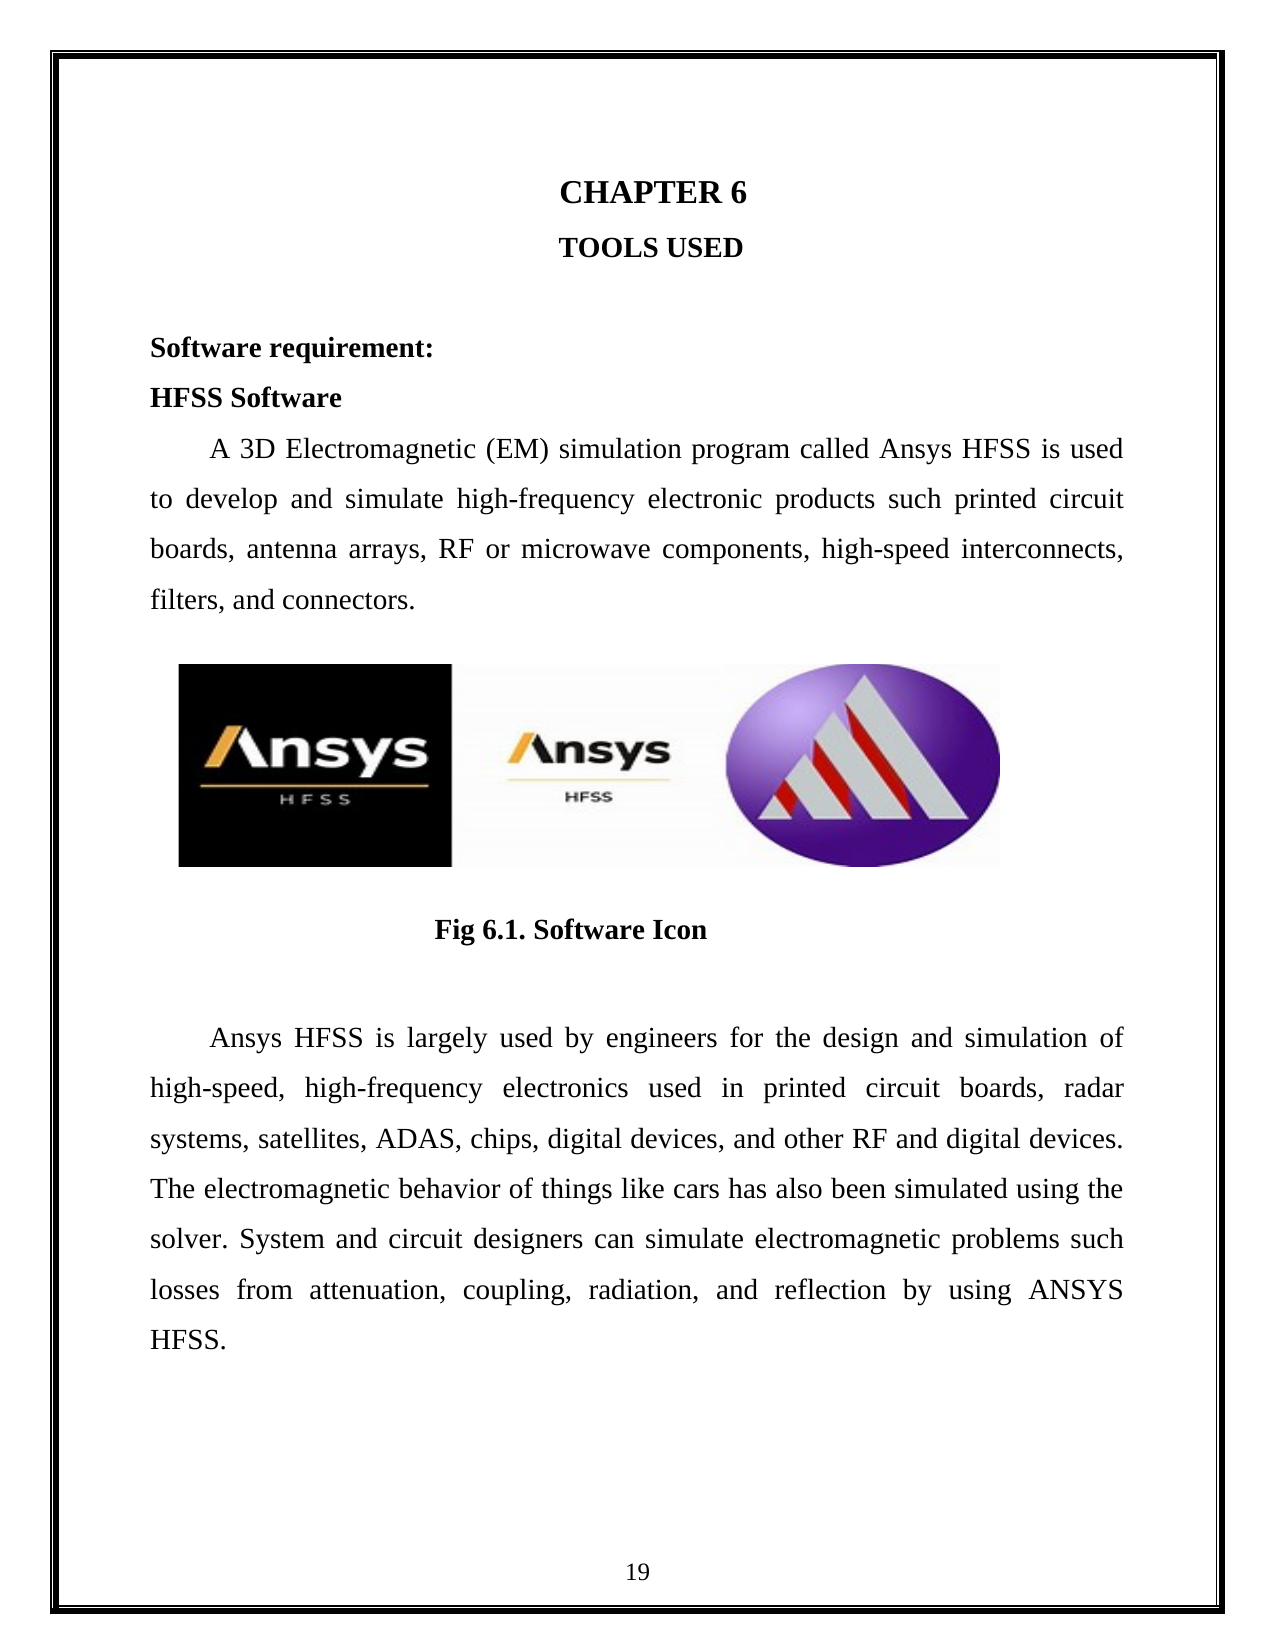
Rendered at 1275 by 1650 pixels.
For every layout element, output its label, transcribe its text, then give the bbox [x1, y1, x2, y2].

text Software requirement: [150, 330, 1125, 364]
text CHAPTER 6 [150, 172, 1125, 211]
text HFSS Software [150, 381, 1125, 414]
text Fig 6.1. Software Icon [150, 912, 1125, 946]
text A 3D Electromagnetic (EM) simulation program called Ansys HFSS is used to develop and simulate high-frequency electronic products such printed circuit boards, antenna arrays, RF or microwave components, high-speed interconnects, filters, and connectors. [150, 431, 1125, 615]
text Ansys HFSS is largely used by engineers for the design and simulation of high-speed, high-frequency electronics used in printed circuit boards, radar systems, satellites, ADAS, chips, digital devices, and other RF and digital devices. The electromagnetic behavior of things like cars has also been simulated using the solver. System and circuit designers can simulate electromagnetic problems such losses from attenuation, coupling, radiation, and reflection by using ANSYS HFSS. [150, 1020, 1125, 1356]
picture [178, 664, 1000, 867]
text TOOLS USED [150, 230, 1125, 263]
